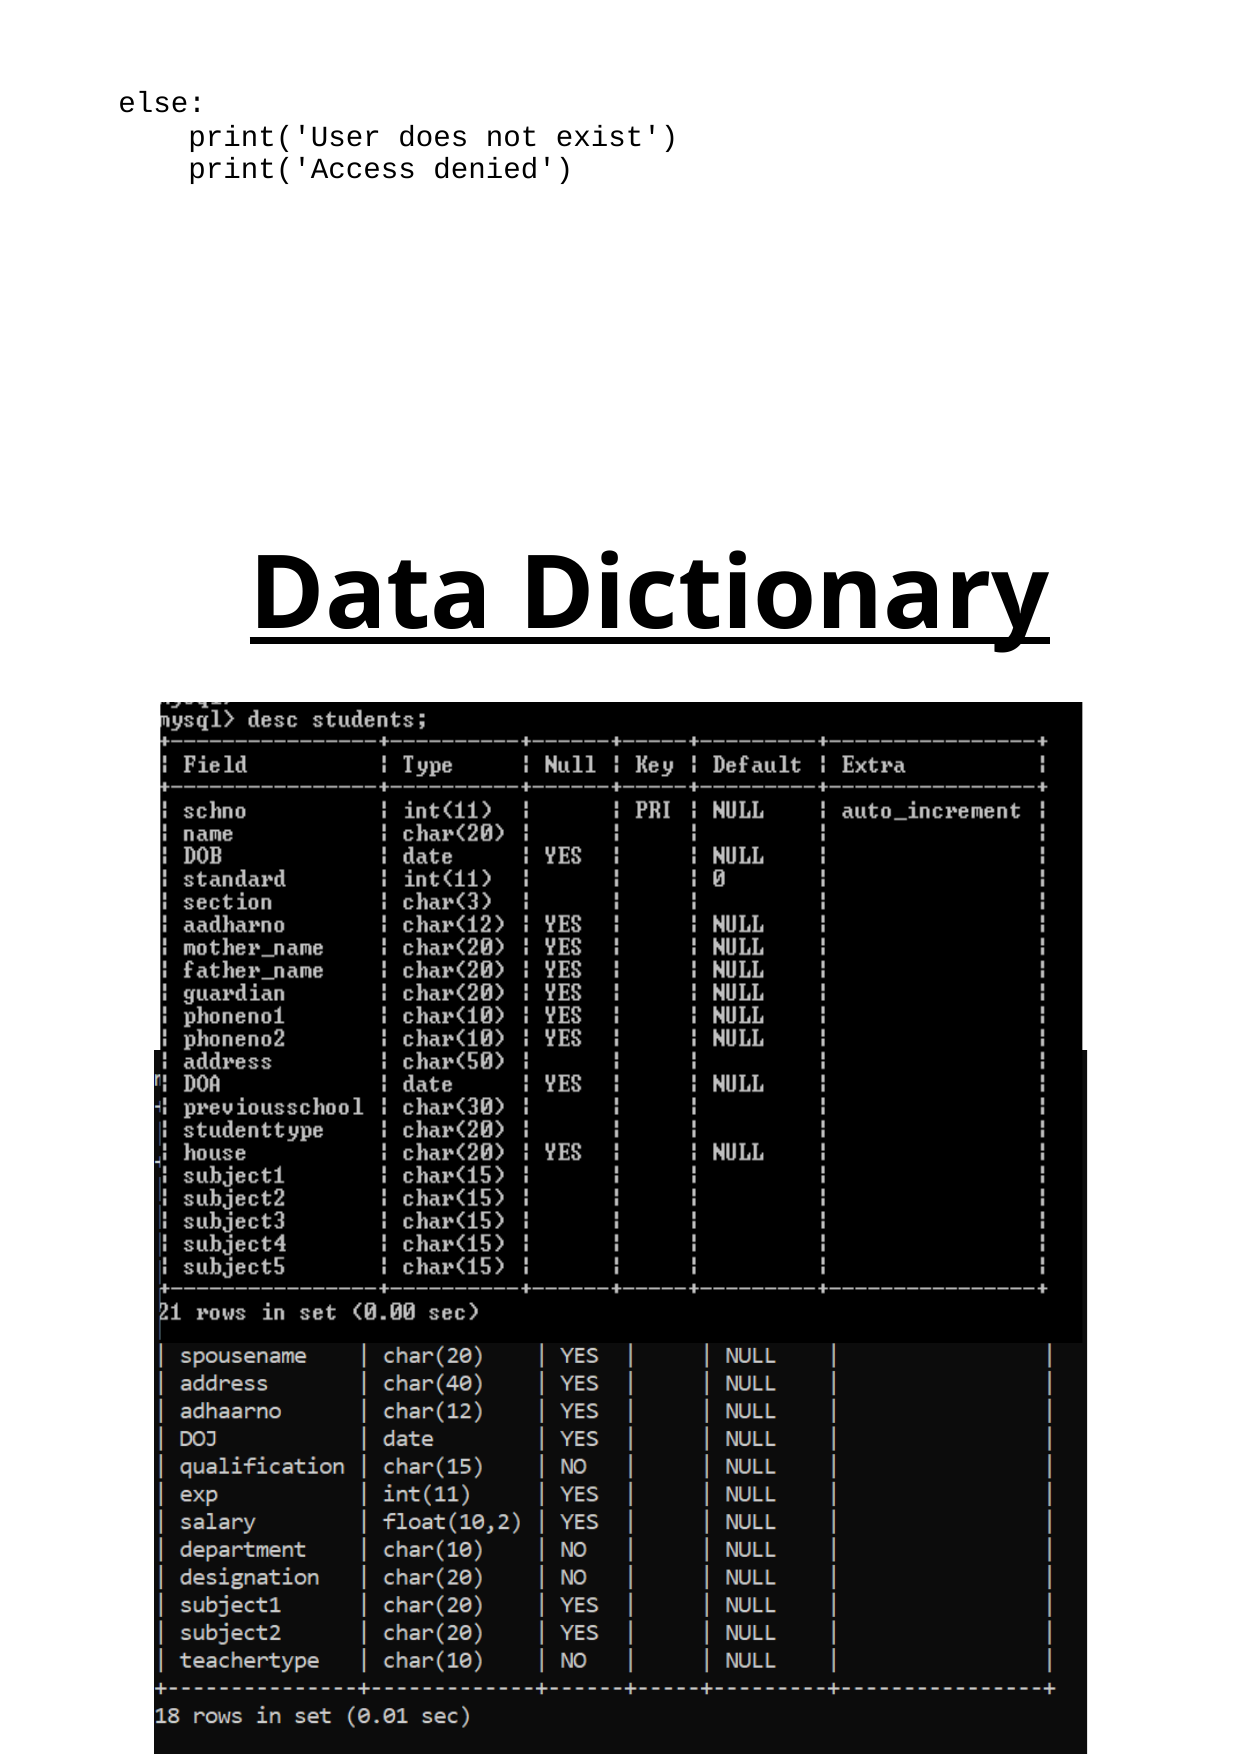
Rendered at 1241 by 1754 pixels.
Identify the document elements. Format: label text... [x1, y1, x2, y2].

text else: [118, 89, 1181, 122]
text print('User does not exist') [118, 122, 1181, 155]
text Data Dictionary [118, 520, 1181, 659]
text print('Access denied') [118, 155, 1181, 188]
picture [154, 702, 1088, 1754]
